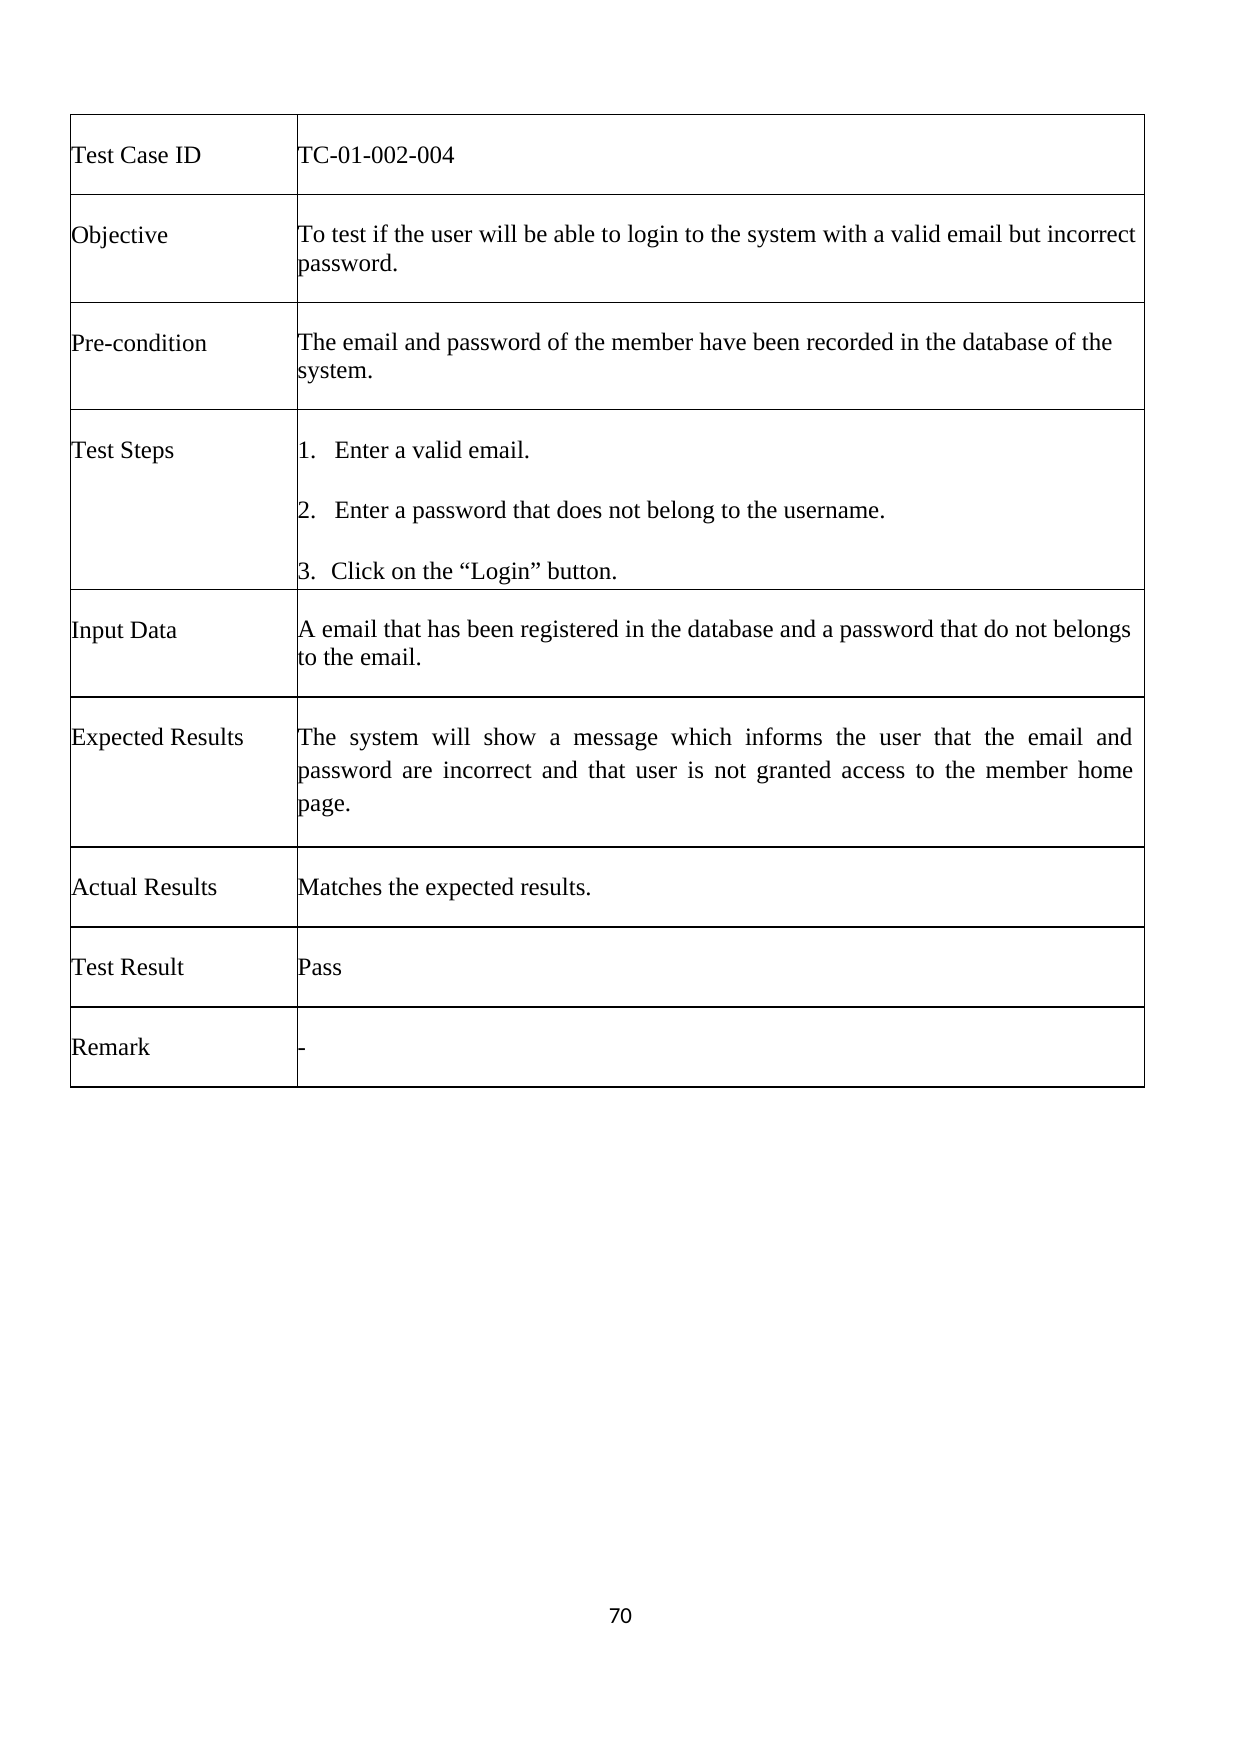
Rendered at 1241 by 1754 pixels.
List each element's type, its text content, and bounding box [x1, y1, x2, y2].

table_cell Pass [298, 928, 1144, 1006]
table_cell The system will show a message which informs the user that the email and password are incorrect and that user is not granted access to the member home page. [298, 698, 1144, 846]
table_cell Matches the expected results. [298, 848, 1144, 926]
table_cell Actual Results [71, 848, 297, 926]
table_cell Objective [71, 195, 297, 302]
table_cell 1. Enter a valid email. 2. Enter a password that does not belong to the username. 3. Click on the “Login” button. [298, 410, 1144, 589]
table_cell - [298, 1008, 1144, 1086]
table_header TC-01-002-004 [298, 115, 1144, 194]
table_cell Test Result [71, 928, 297, 1006]
table_cell To test if the user will be able to login to the system with a valid email but incorrect password. [298, 195, 1144, 302]
table_cell Remark [71, 1008, 297, 1086]
table_cell Pre-condition [71, 303, 297, 409]
table_header Test Case ID [71, 115, 297, 194]
table_cell Expected Results [71, 698, 297, 846]
table_cell A email that has been registered in the database and a password that do not belongs to the email. [298, 590, 1144, 696]
table_cell Input Data [71, 590, 297, 696]
table_cell The email and password of the member have been recorded in the database of the system. [298, 303, 1144, 409]
table_cell Test Steps [71, 410, 297, 589]
